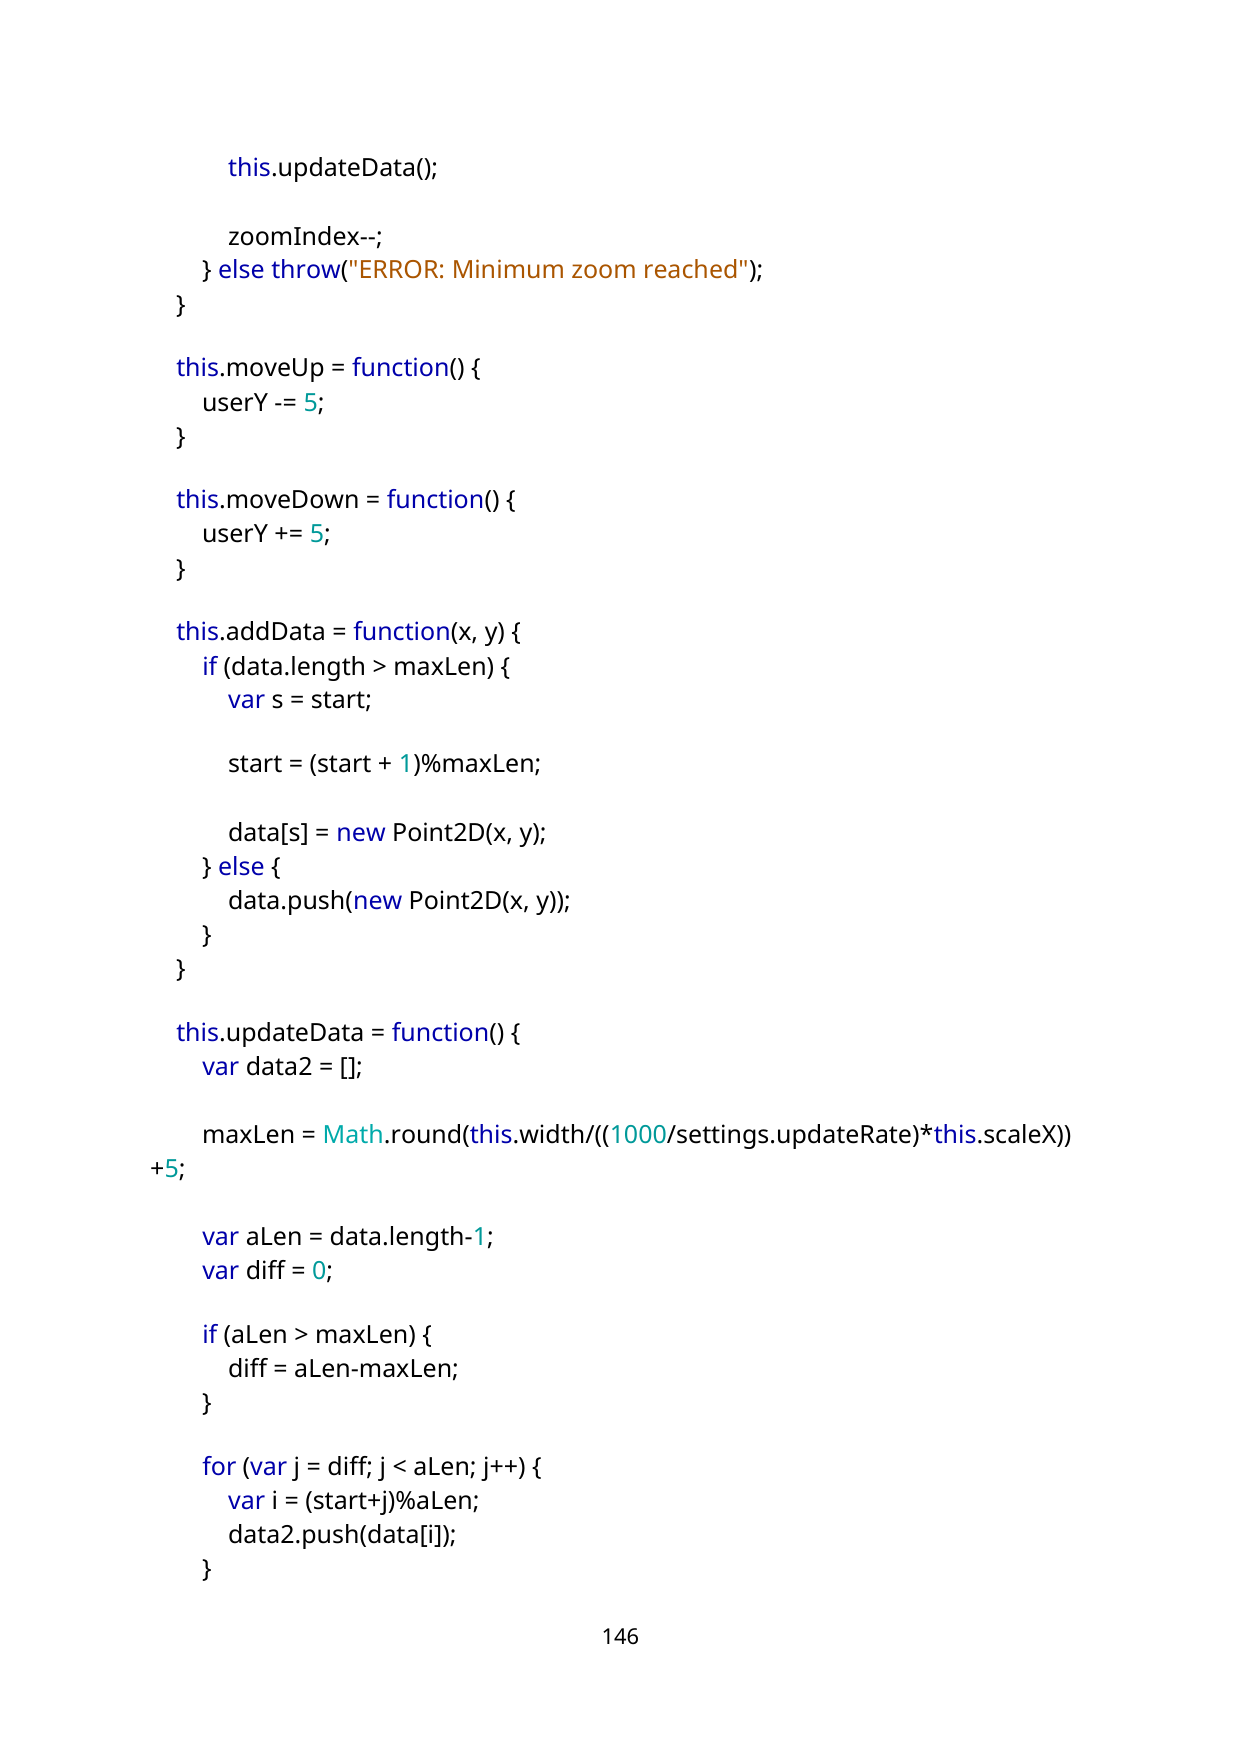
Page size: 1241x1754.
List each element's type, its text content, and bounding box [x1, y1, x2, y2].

text } [150, 950, 1090, 984]
text var data2 = []; [150, 1048, 1090, 1082]
text if (data.length > maxLen) { [150, 648, 1090, 682]
text diff = aLen-maxLen; [150, 1351, 1090, 1385]
text } [150, 286, 1090, 320]
text for (var j = diff; j < aLen; j++) { [150, 1448, 1090, 1483]
text } else { [150, 848, 1090, 882]
text this.moveDown = function() { [150, 482, 1090, 516]
text } [150, 550, 1090, 584]
text this.updateData(); [150, 150, 1090, 184]
text this.moveUp = function() { [150, 350, 1090, 384]
text start = (start + 1)%maxLen; [150, 746, 1090, 780]
text } else throw("ERROR: Minimum zoom reached"); [150, 252, 1090, 286]
text userY += 5; [150, 516, 1090, 550]
text var aLen = data.length-1; [150, 1219, 1090, 1253]
text } [150, 1551, 1090, 1585]
text } [150, 418, 1090, 452]
text zoomIndex--; [150, 218, 1090, 252]
text maxLen = Math.round(this.width/((1000/settings.updateRate)*this.scaleX))+5; [150, 1116, 1090, 1184]
text if (aLen > maxLen) { [150, 1317, 1090, 1351]
text } [150, 1385, 1090, 1419]
text data.push(new Point2D(x, y)); [150, 882, 1090, 916]
text } [150, 916, 1090, 950]
text this.addData = function(x, y) { [150, 614, 1090, 648]
text data2.push(data[i]); [150, 1517, 1090, 1551]
text this.updateData = function() { [150, 1014, 1090, 1048]
text userY -= 5; [150, 384, 1090, 418]
text var s = start; [150, 682, 1090, 716]
text data[s] = new Point2D(x, y); [150, 814, 1090, 848]
text var i = (start+j)%aLen; [150, 1483, 1090, 1517]
text var diff = 0; [150, 1253, 1090, 1287]
